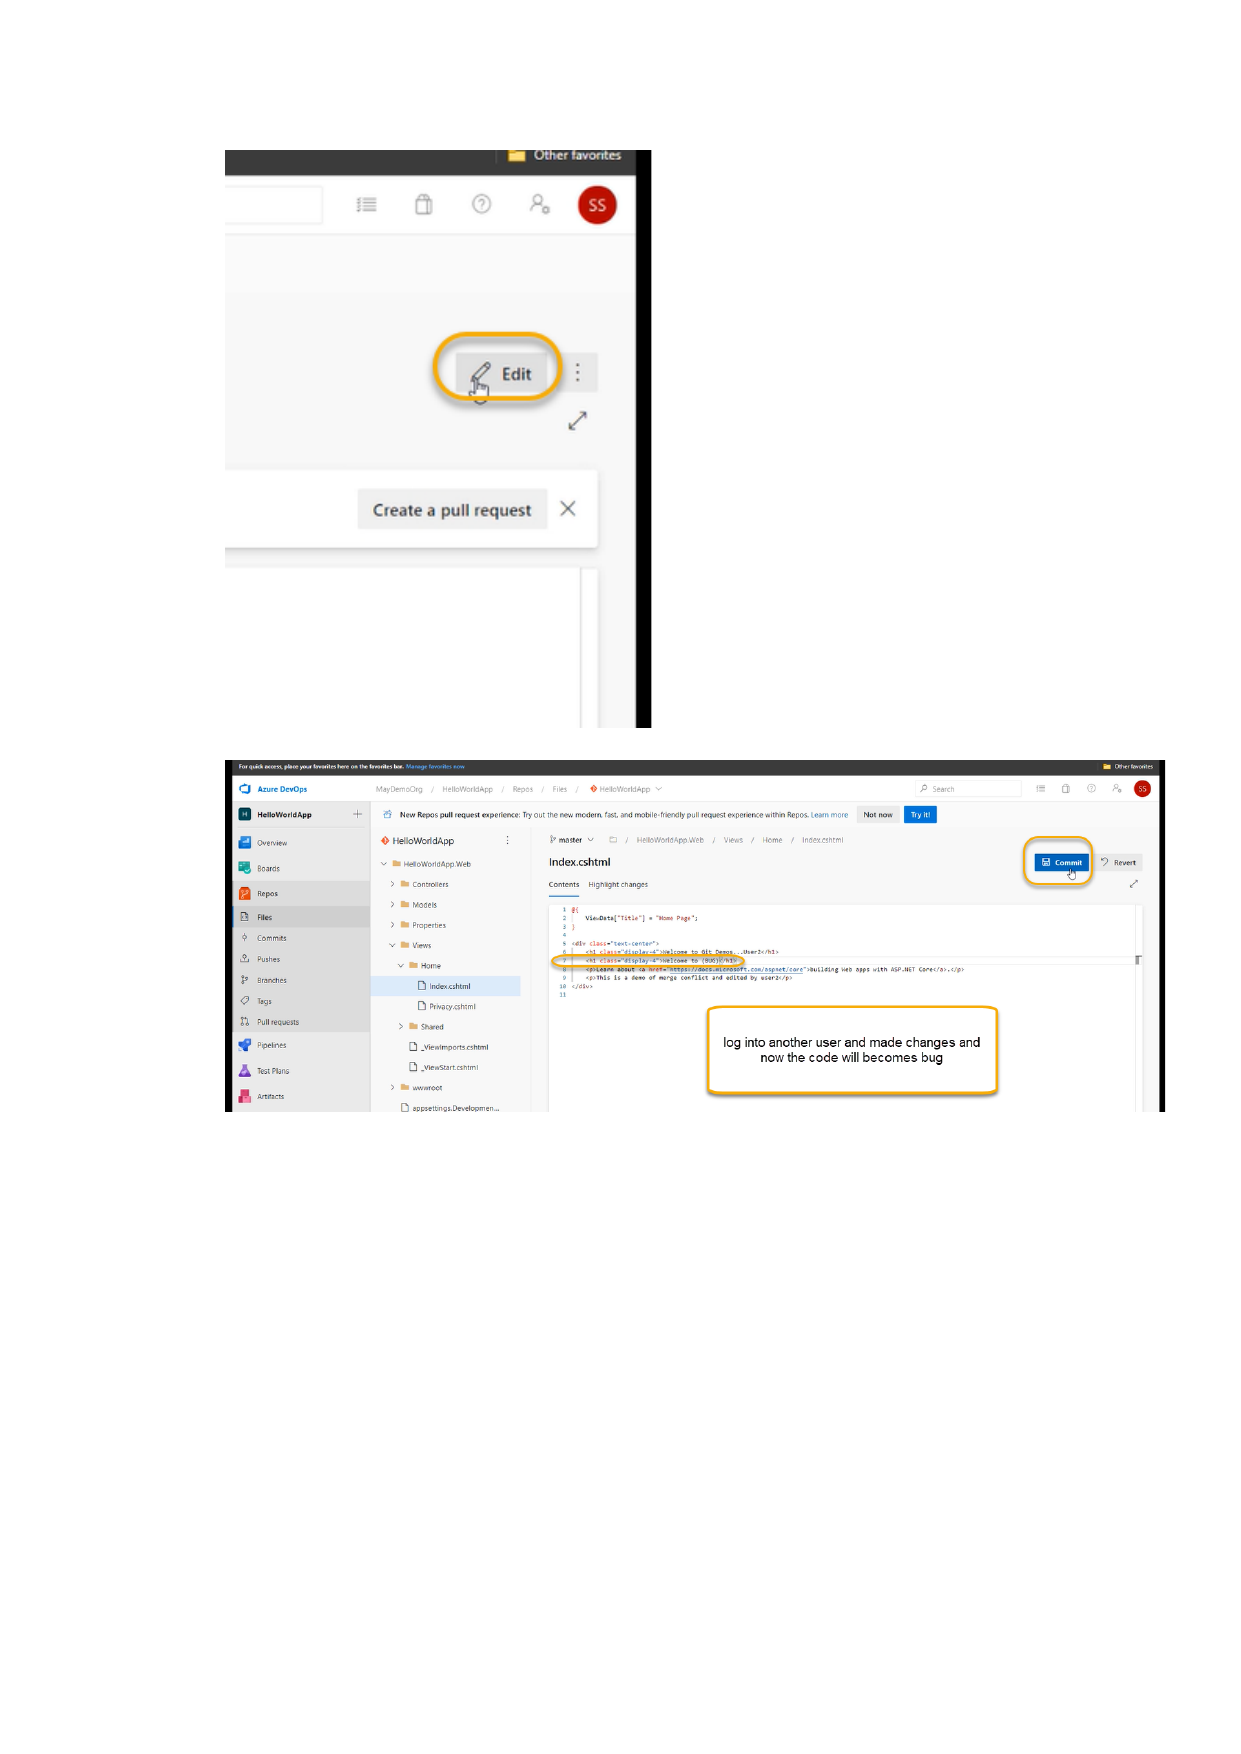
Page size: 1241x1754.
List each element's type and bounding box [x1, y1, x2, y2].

picture [225, 760, 1166, 1112]
picture [225, 150, 652, 728]
